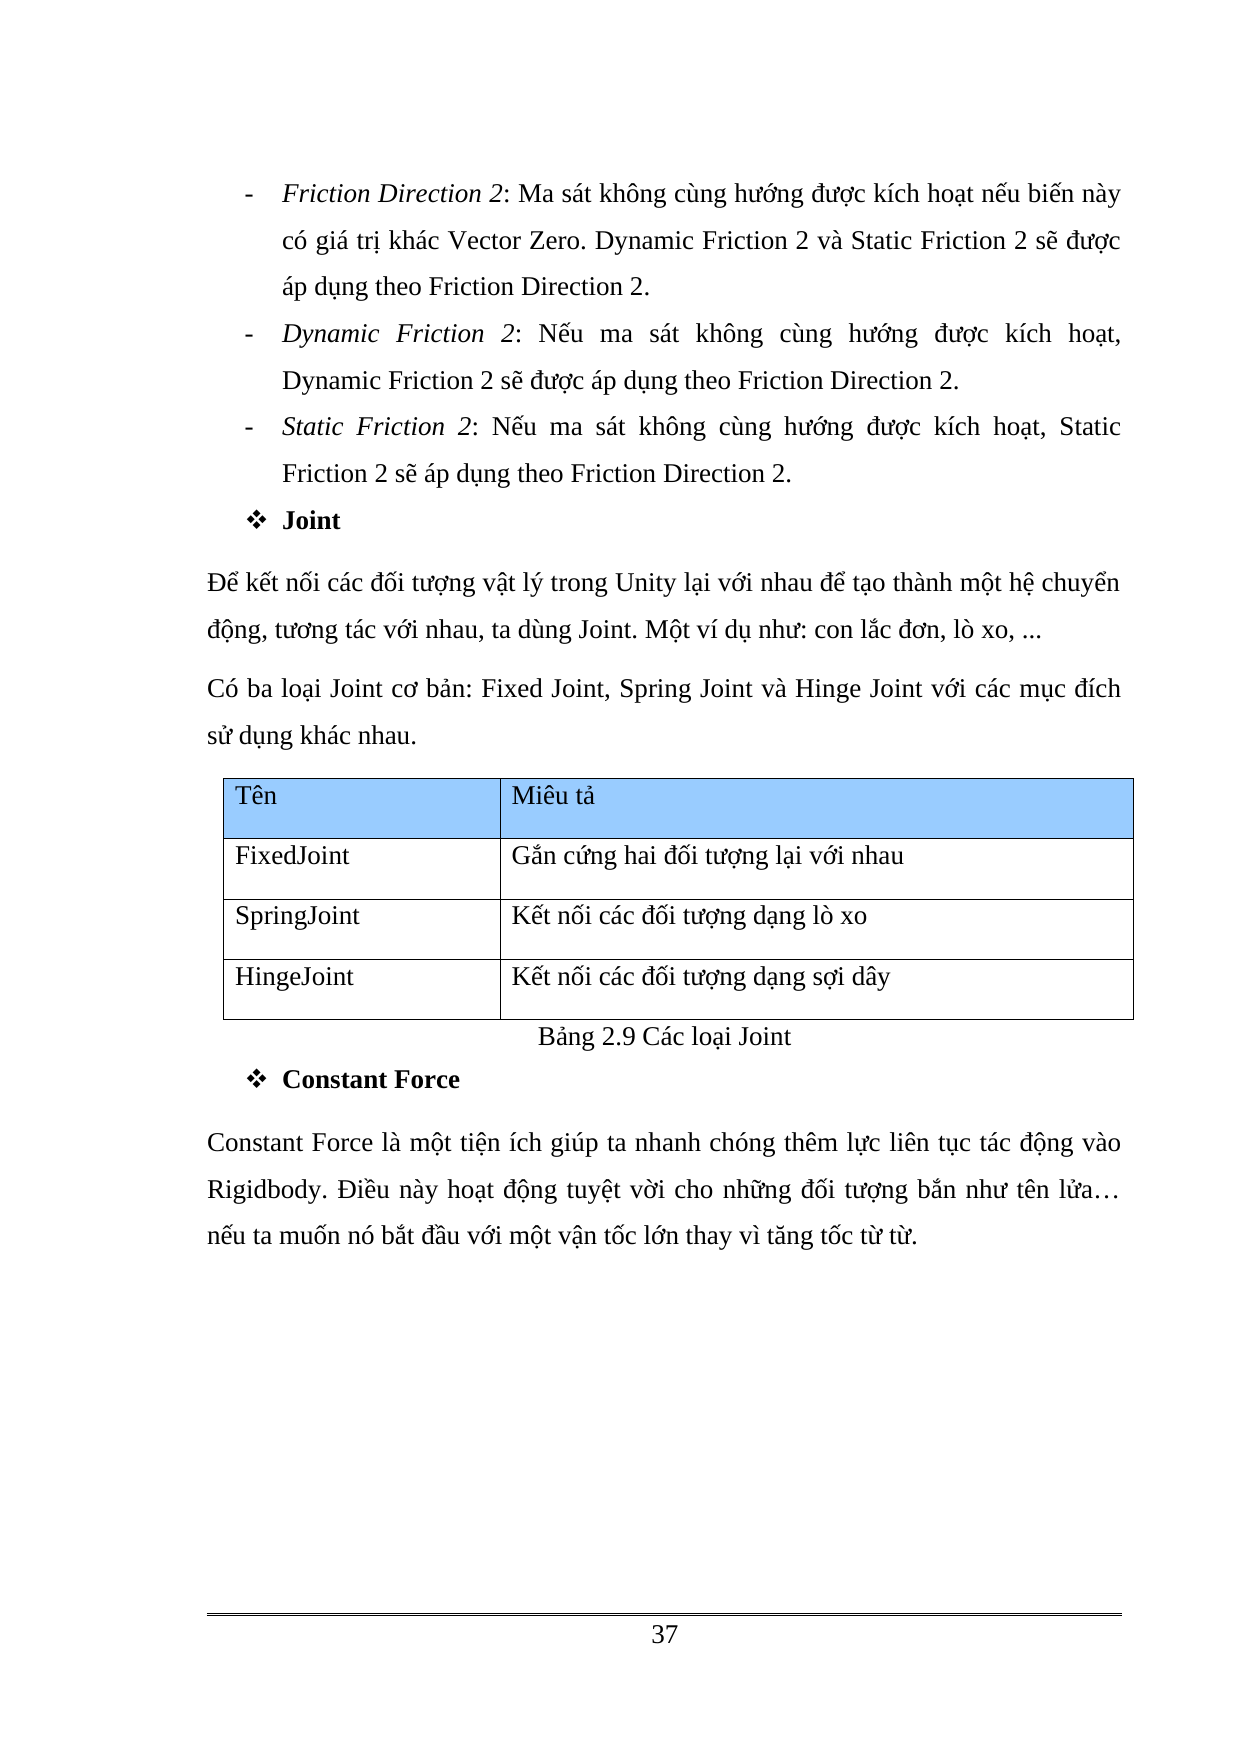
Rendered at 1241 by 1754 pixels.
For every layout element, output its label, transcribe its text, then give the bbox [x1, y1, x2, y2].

list Joint [244, 504, 1122, 535]
list Dynamic Friction 2: Nếu ma sát không cùng hướng được kích hoạt, Dynamic Friction 2 sẽ được áp dụng theo Friction Direction 2. [244, 317, 1122, 395]
table_cell Gắn cứng hai đối tượng lại với nhau [501, 839, 1133, 898]
list Constant Force [244, 1063, 1122, 1095]
table_cell FixedJoint [224, 839, 500, 898]
text Có ba loại Joint cơ bản: Fixed Joint, Spring Joint và Hinge Joint với các mục đích sử dụng khác nhau. [207, 672, 1122, 750]
text Constant Force là một tiện ích giúp ta nhanh chóng thêm lực liên tục tác động vào Rigidbody. Điều này hoạt động tuyệt vời cho những đối tượng bắn như tên lửa…nếu ta muốn nó bắt đầu với một vận tốc lớn thay vì tăng tốc từ từ. [207, 1126, 1122, 1251]
table_cell Kết nối các đối tượng dạng sợi dây [501, 960, 1133, 1019]
text Để kết nối các đối tượng vật lý trong Unity lại với nhau để tạo thành một hệ chuyển động, tương tác với nhau, ta dùng Joint. Một ví dụ như: con lắc đơn, lò xo, ... [207, 566, 1122, 644]
table_cell HingeJoint [224, 960, 500, 1019]
table_header Miêu tả [501, 779, 1133, 838]
list Static Friction 2: Nếu ma sát không cùng hướng được kích hoạt, Static Friction 2 sẽ áp dụng theo Friction Direction 2. [244, 411, 1122, 488]
table_header Tên [224, 779, 500, 838]
list Friction Direction 2: Ma sát không cùng hướng được kích hoạt nếu biến này có giá trị khác Vector Zero. Dynamic Friction 2 và Static Friction 2 sẽ được áp dụng theo Friction Direction 2. [244, 177, 1122, 302]
table_cell SpringJoint [224, 900, 500, 959]
table_cell Kết nối các đối tượng dạng lò xo [501, 900, 1133, 959]
